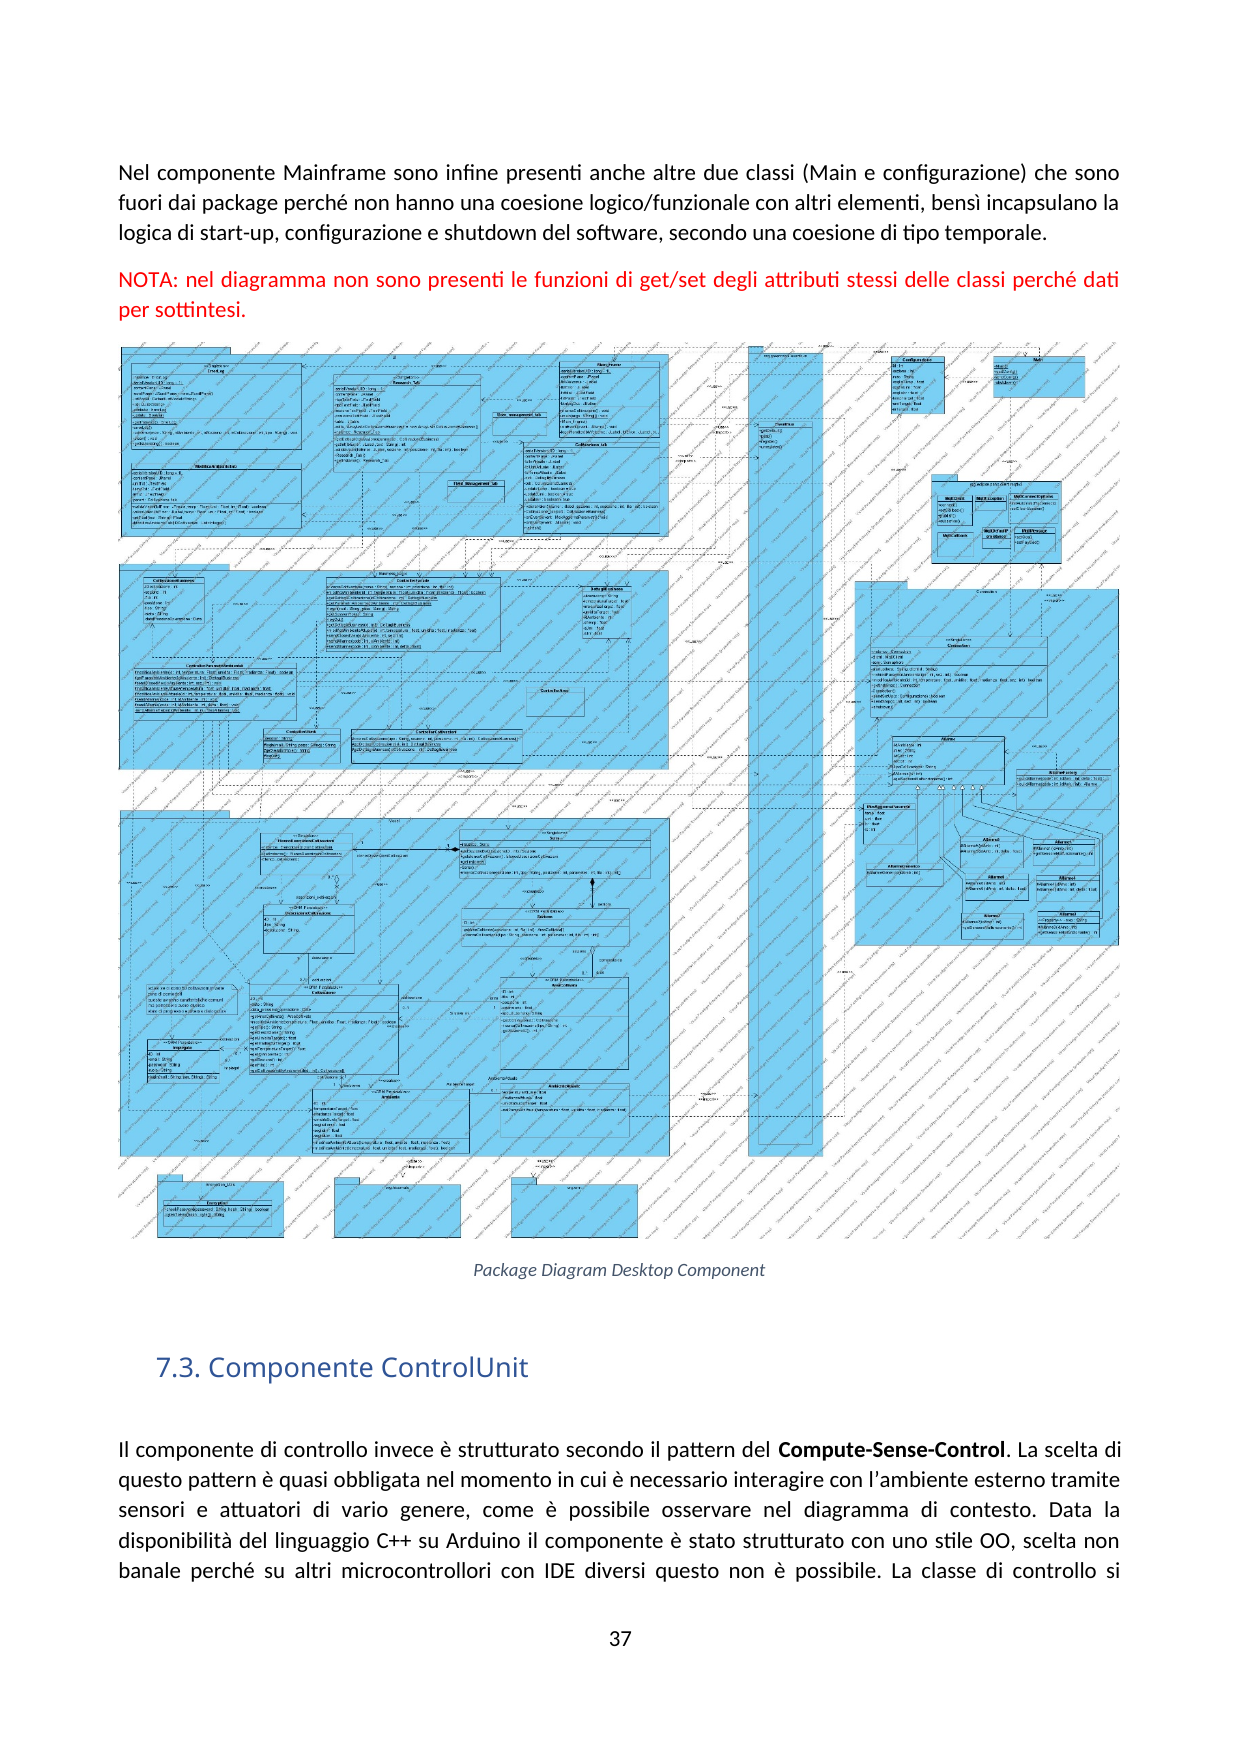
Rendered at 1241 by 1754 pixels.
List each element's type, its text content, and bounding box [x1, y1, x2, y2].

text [118, 1435, 1122, 1584]
text Package Diagram Desktop Component [118, 1258, 1122, 1281]
text Nel componente Mainframe sono infine presenti anche altre due classi (Main e configurazione) che sono fuori dai package perché non hanno una coesione logico/funzionale con altri elementi, bensì incapsulano la logica di start-up, configurazione e shutdown del software, secondo una coesione di tipo temporale. [118, 158, 1122, 246]
subtitle 7.3. Componente ControlUnit [156, 1348, 1122, 1385]
picture [118, 342, 1120, 1239]
text NOTA: nel diagramma non sono presenti le funzioni di get/set degli attributi stessi delle classi perché dati per sottintesi. [118, 265, 1122, 323]
